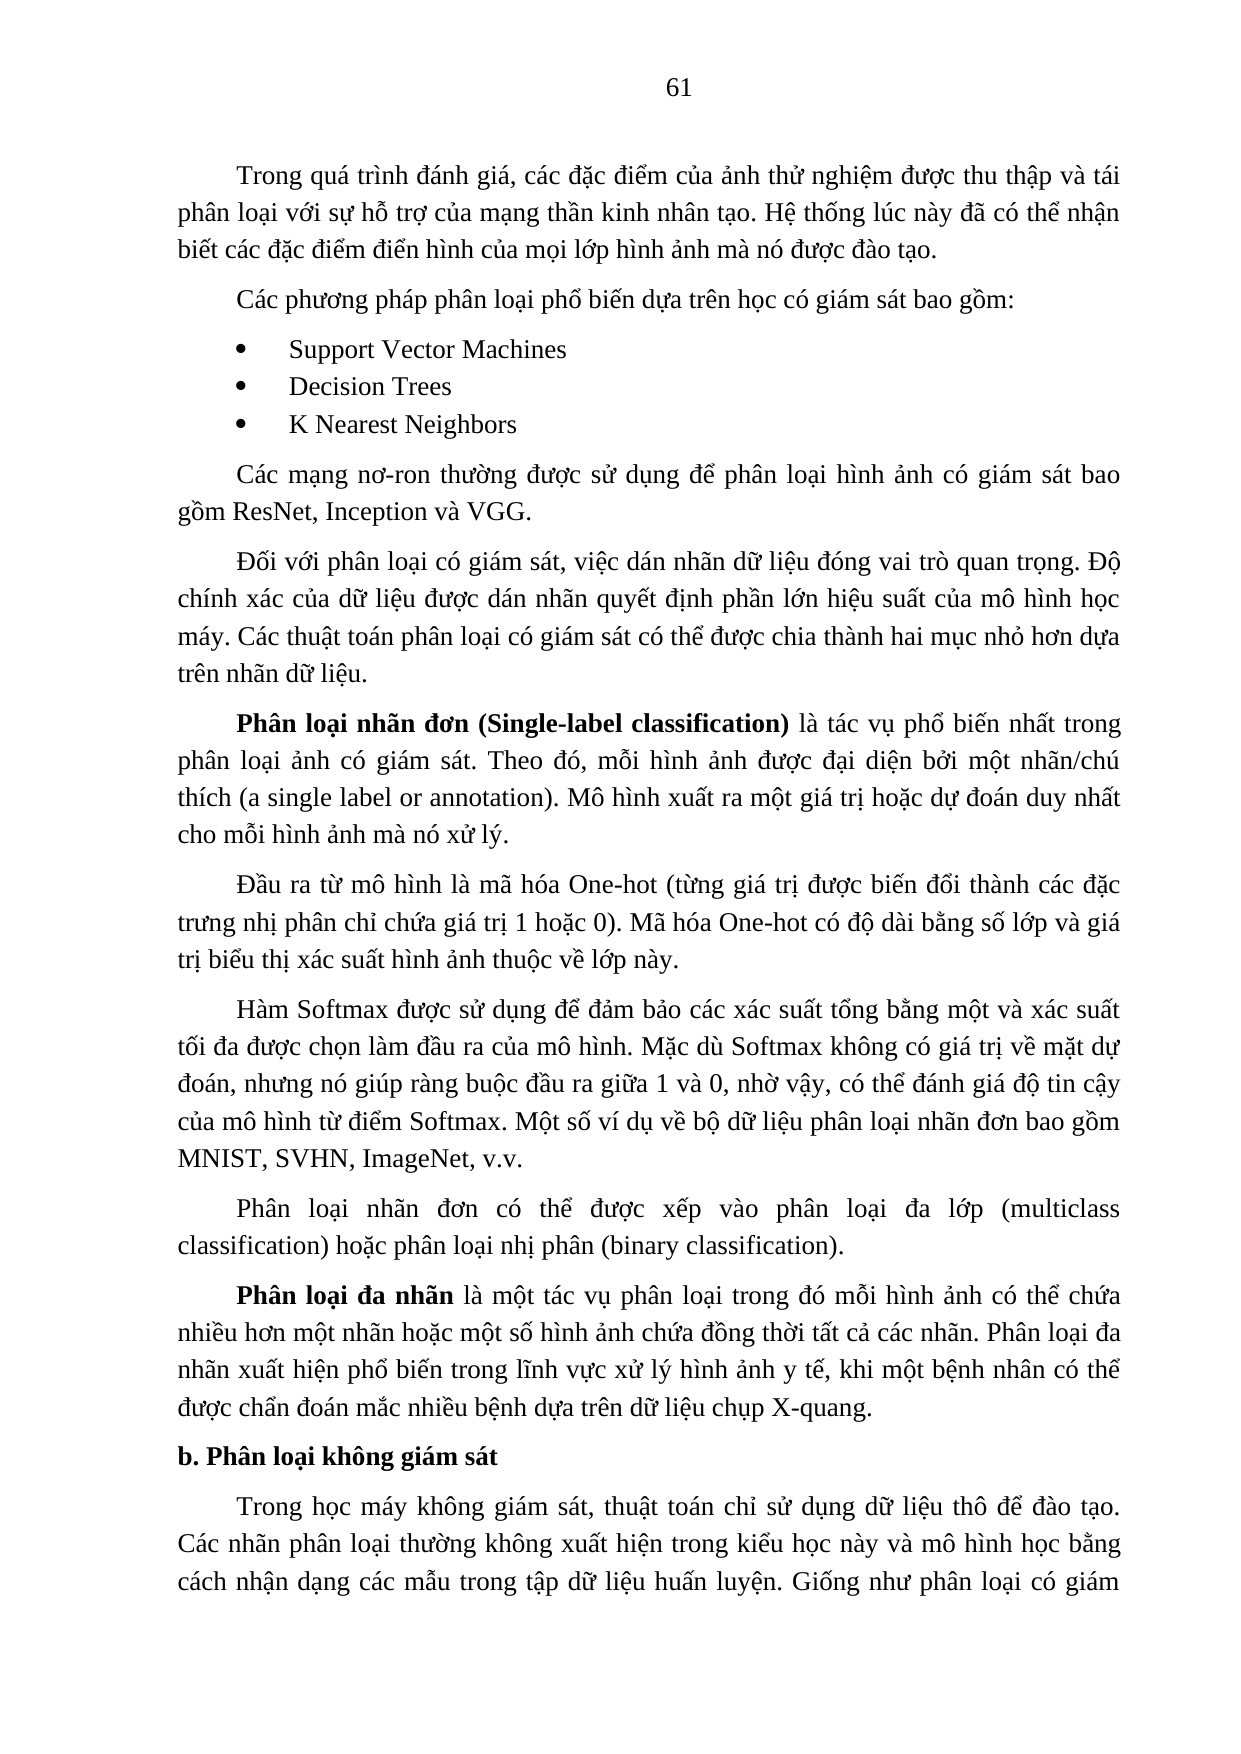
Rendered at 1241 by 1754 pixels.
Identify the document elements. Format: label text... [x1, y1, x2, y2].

text Đầu ra từ mô hình là mã hóa One-hot (từng giá trị được biến đổi thành các đặc trưng nhị phân chỉ chứa giá trị 1 hoặc 0). Mã hóa One-hot có độ dài bằng số lớp và giá trị biểu thị xác suất hình ảnh thuộc về lớp này. [177, 868, 1122, 974]
text Các phương pháp phân loại phổ biến dựa trên học có giám sát bao gồm: [177, 283, 1122, 314]
text Các mạng nơ-ron thường được sử dụng để phân loại hình ảnh có giám sát bao gồm ResNet, Inception và VGG. [177, 458, 1122, 526]
text Phân loại nhãn đơn có thể được xếp vào phân loại đa lớp (multiclass classification) hoặc phân loại nhị phân (binary classification). [177, 1192, 1122, 1260]
subtitle b. Phân loại không giám sát [177, 1441, 1122, 1472]
text Hàm Softmax được sử dụng để đảm bảo các xác suất tổng bằng một và xác suất tối đa được chọn làm đầu ra của mô hình. Mặc dù Softmax không có giá trị về mặt dự đoán, nhưng nó giúp ràng buộc đầu ra giữa 1 và 0, nhờ vậy, có thể đánh giá độ tin cậy của mô hình từ điểm Softmax. Một số ví dụ về bộ dữ liệu phân loại nhãn đơn bao gồm MNIST, SVHN, ImageNet, v.v. [177, 993, 1122, 1173]
text Phân loại đa nhãn là một tác vụ phân loại trong đó mỗi hình ảnh có thể chứa nhiều hơn một nhãn hoặc một số hình ảnh chứa đồng thời tất cả các nhãn. Phân loại đa nhãn xuất hiện phổ biến trong lĩnh vực xử lý hình ảnh y tế, khi một bệnh nhân có thể được chẩn đoán mắc nhiều bệnh dựa trên dữ liệu chụp X-quang. [177, 1279, 1122, 1422]
text Trong quá trình đánh giá, các đặc điểm của ảnh thử nghiệm được thu thập và tái phân loại với sự hỗ trợ của mạng thần kinh nhân tạo. Hệ thống lúc này đã có thể nhận biết các đặc điểm điển hình của mọi lớp hình ảnh mà nó được đào tạo. [177, 159, 1122, 264]
text Đối với phân loại có giám sát, việc dán nhãn dữ liệu đóng vai trò quan trọng. Độ chính xác của dữ liệu được dán nhãn quyết định phần lớn hiệu suất của mô hình học máy. Các thuật toán phân loại có giám sát có thể được chia thành hai mục nhỏ hơn dựa trên nhãn dữ liệu. [177, 545, 1122, 688]
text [177, 1490, 1122, 1596]
text Phân loại nhãn đơn (Single-label classification) là tác vụ phổ biến nhất trong phân loại ảnh có giám sát. Theo đó, mỗi hình ảnh được đại diện bởi một nhãn/chú thích (a single label or annotation). Mô hình xuất ra một giá trị hoặc dự đoán duy nhất cho mỗi hình ảnh mà nó xử lý. [177, 707, 1122, 850]
list K Nearest Neighbors [236, 408, 1122, 439]
list Decision Trees [236, 371, 1122, 402]
list Support Vector Machines [236, 333, 1122, 364]
